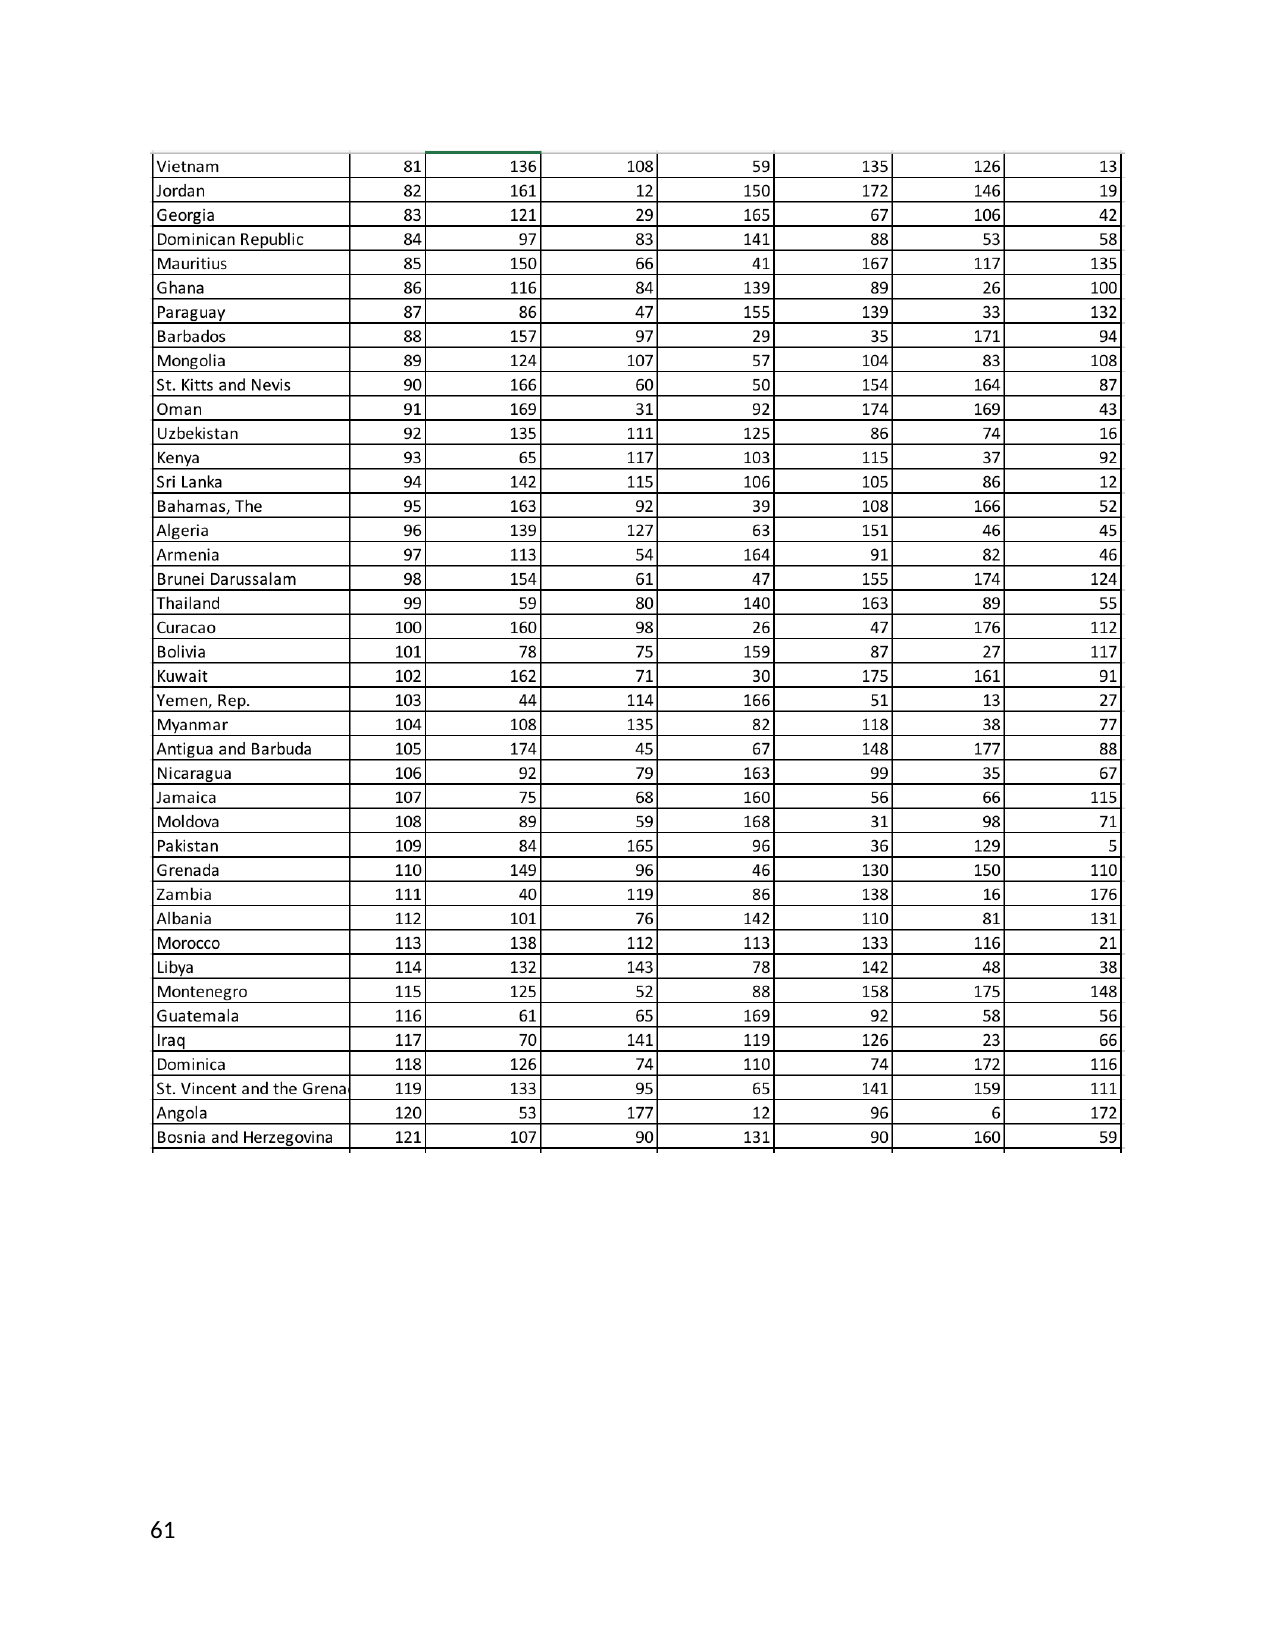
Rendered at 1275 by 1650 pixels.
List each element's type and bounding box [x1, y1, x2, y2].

picture [150, 150, 1125, 1153]
